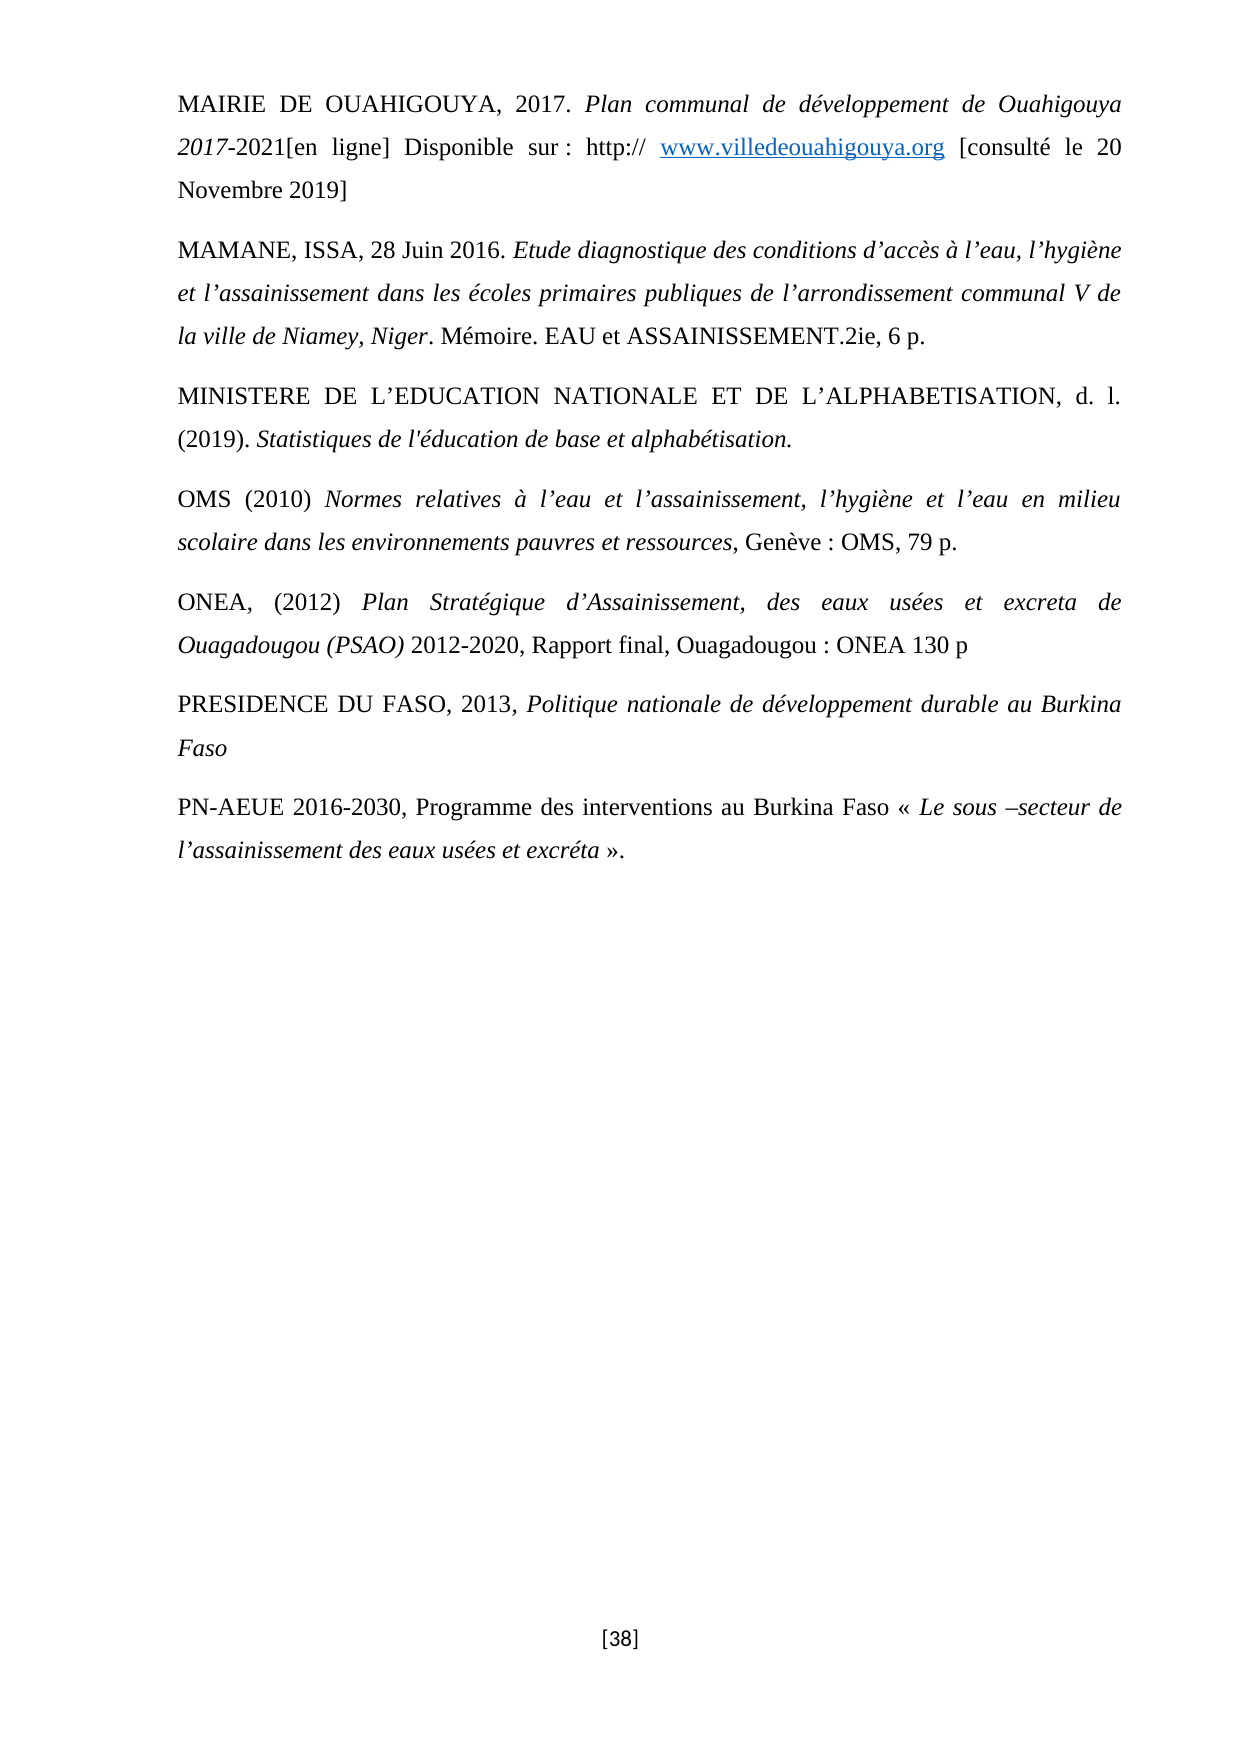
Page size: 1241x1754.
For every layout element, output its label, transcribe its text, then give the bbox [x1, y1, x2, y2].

text PN-AEUE 2016-2030, Programme des interventions au Burkina Faso « Le sous –secteur de l’assainissement des eaux usées et excréta ». [177, 792, 1122, 864]
text MINISTERE DE L’EDUCATION NATIONALE ET DE L’ALPHABETISATION, d. l. (2019). Statistiques de l'éducation de base et alphabétisation. [177, 381, 1122, 453]
text PRESIDENCE DU FASO, 2013, Politique nationale de développement durable au Burkina Faso [177, 689, 1122, 761]
text ONEA, (2012) Plan Stratégique d’Assainissement, des eaux usées et excreta de Ouagadougou (PSAO) 2012-2020, Rapport final, Ouagadougou : ONEA 130 p [177, 587, 1122, 658]
text MAIRIE DE OUAHIGOUYA, 2017. Plan communal de développement de Ouahigouya 2017-2021[en ligne] Disponible sur : http:// www.villedeouahigouya.org [consulté le 20 Novembre 2019] [148, 89, 1093, 204]
text OMS (2010) Normes relatives à l’eau et l’assainissement, l’hygiène et l’eau en milieu scolaire dans les environnements pauvres et ressources, Genève : OMS, 79 p. [177, 484, 1122, 556]
text MAMANE, ISSA, 28 Juin 2016. Etude diagnostique des conditions d’accès à l’eau, l’hygiène et l’assainissement dans les écoles primaires publiques de l’arrondissement communal V de la ville de Niamey, Niger. Mémoire. EAU et ASSAINISSEMENT.2ie, 6 p. [177, 235, 1122, 350]
